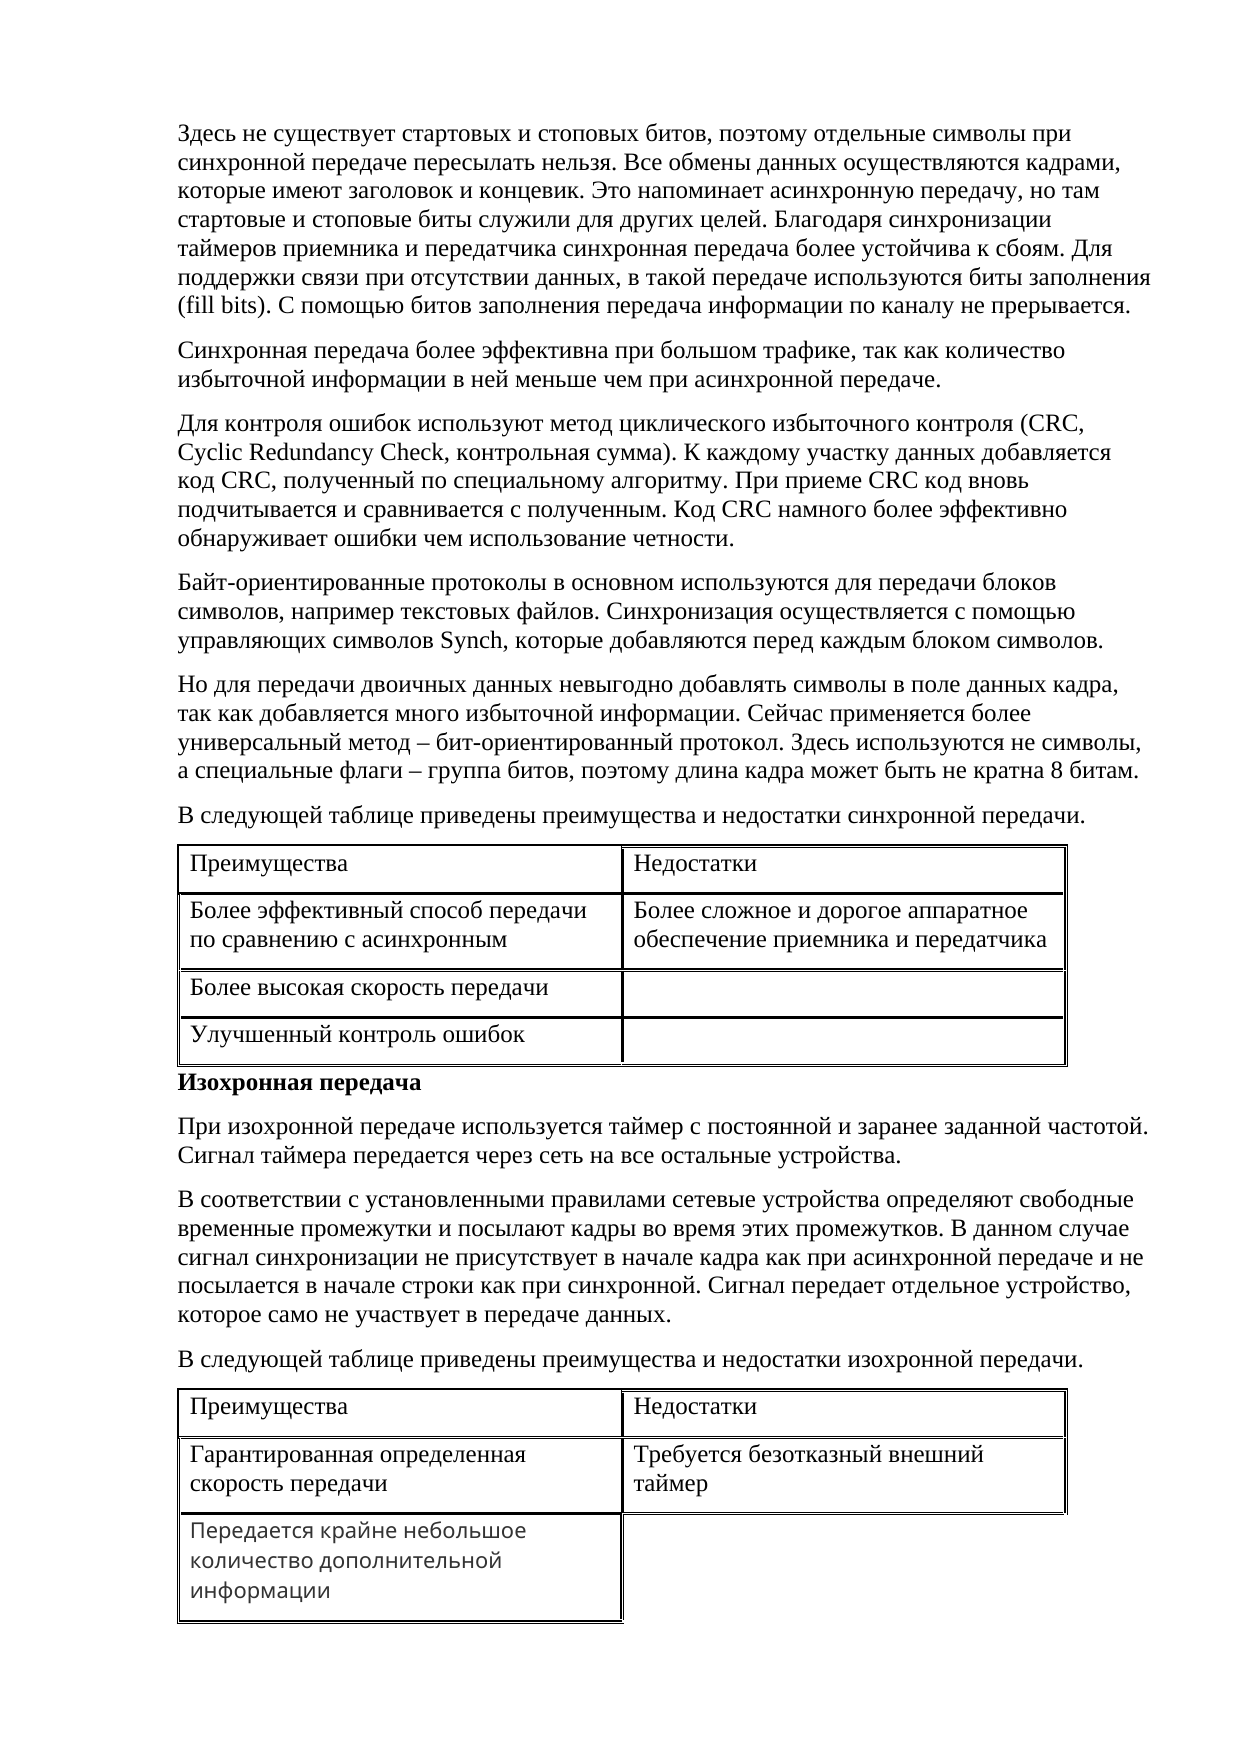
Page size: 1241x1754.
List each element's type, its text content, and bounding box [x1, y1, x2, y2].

table_cell [624, 1512, 1066, 1620]
table_header Преимущества [179, 1390, 621, 1436]
table_header Преимущества [179, 846, 621, 892]
table_cell Более эффективный способ передачи по сравнению с асинхронным [180, 894, 621, 968]
table_cell Гарантированная определенная скорость передачи [179, 1437, 622, 1512]
table_cell Более высокая скорость передачи [180, 968, 621, 1016]
table_cell Более сложное и дорогое аппаратное обеспечение приемника и передатчика [624, 892, 1064, 968]
text Синхронная передача более эффективна при большом трафике, так как количество избыточной информации в ней меньше чем при асинхронной передаче. [177, 335, 1152, 392]
table_cell [624, 968, 1065, 1016]
text Но для передачи двоичных данных невыгодно добавлять символы в поле данных кадра, так как добавляется много избыточной информации. Сейчас применяется более универсальный метод – бит-ориентированный протокол. Здесь используются не символы, а специальные флаги – группа битов, поэтому длина кадра может быть не кратна 8 битам. [177, 669, 1152, 784]
table_header Недостатки [624, 1392, 1064, 1436]
table_header Недостатки [624, 848, 1064, 892]
text Для контроля ошибок используют метод циклического избыточного контроля (CRC, Cyclic Redundancy Check, контрольная сумма). К каждому участку данных добавляется код CRC, полученный по специальному алгоритму. При приеме CRC код вновь подчитывается и сравнивается с полученным. Код CRC намного более эффективно обнаруживает ошибки чем использование четности. [177, 408, 1152, 552]
text Изохронная передача [177, 1067, 1152, 1096]
text В следующей таблице приведены преимущества и недостатки синхронной передачи. [177, 800, 1152, 829]
table_cell Требуется безотказный внешний таймер [622, 1436, 1066, 1512]
text В соответствии с установленными правилами сетевые устройства определяют свободные временные промежутки и посылают кадры во время этих промежутков. В данном случае сигнал синхронизации не присутствует в начале кадра как при асинхронной передаче и не посылается в начале строки как при синхронной. Сигнал передает отдельное устройство, которое само не участвует в передаче данных. [177, 1184, 1152, 1328]
text Здесь не существует стартовых и стоповых битов, поэтому отдельные символы при синхронной передаче пересылать нельзя. Все обмены данных осуществляются кадрами, которые имеют заголовок и концевик. Это напоминает асинхронную передачу, но там стартовые и стоповые биты служили для других целей. Благодаря синхронизации таймеров приемника и передатчика синхронная передача более устойчива к сбоям. Для поддержки связи при отсутствии данных, в такой передаче используются биты заполнения (fill bits). С помощью битов заполнения передача информации по каналу не прерывается. [177, 118, 1152, 319]
table_cell [622, 1016, 1064, 1063]
text При изохронной передаче используется таймер с постоянной и заранее заданной частотой. Сигнал таймера передается через сеть на все остальные устройства. [177, 1111, 1152, 1169]
text В следующей таблице приведены преимущества и недостатки изохронной передачи. [177, 1344, 1152, 1372]
text Байт-ориентированные протоколы в основном используются для передачи блоков символов, например текстовых файлов. Синхронизация осуществляется с помощью управляющих символов Synch, которые добавляются перед каждым блоком символов. [177, 567, 1152, 654]
table_cell Улучшенный контроль ошибок [180, 1016, 622, 1063]
table_cell Передается крайне небольшое количество дополнительной информации [180, 1512, 622, 1620]
